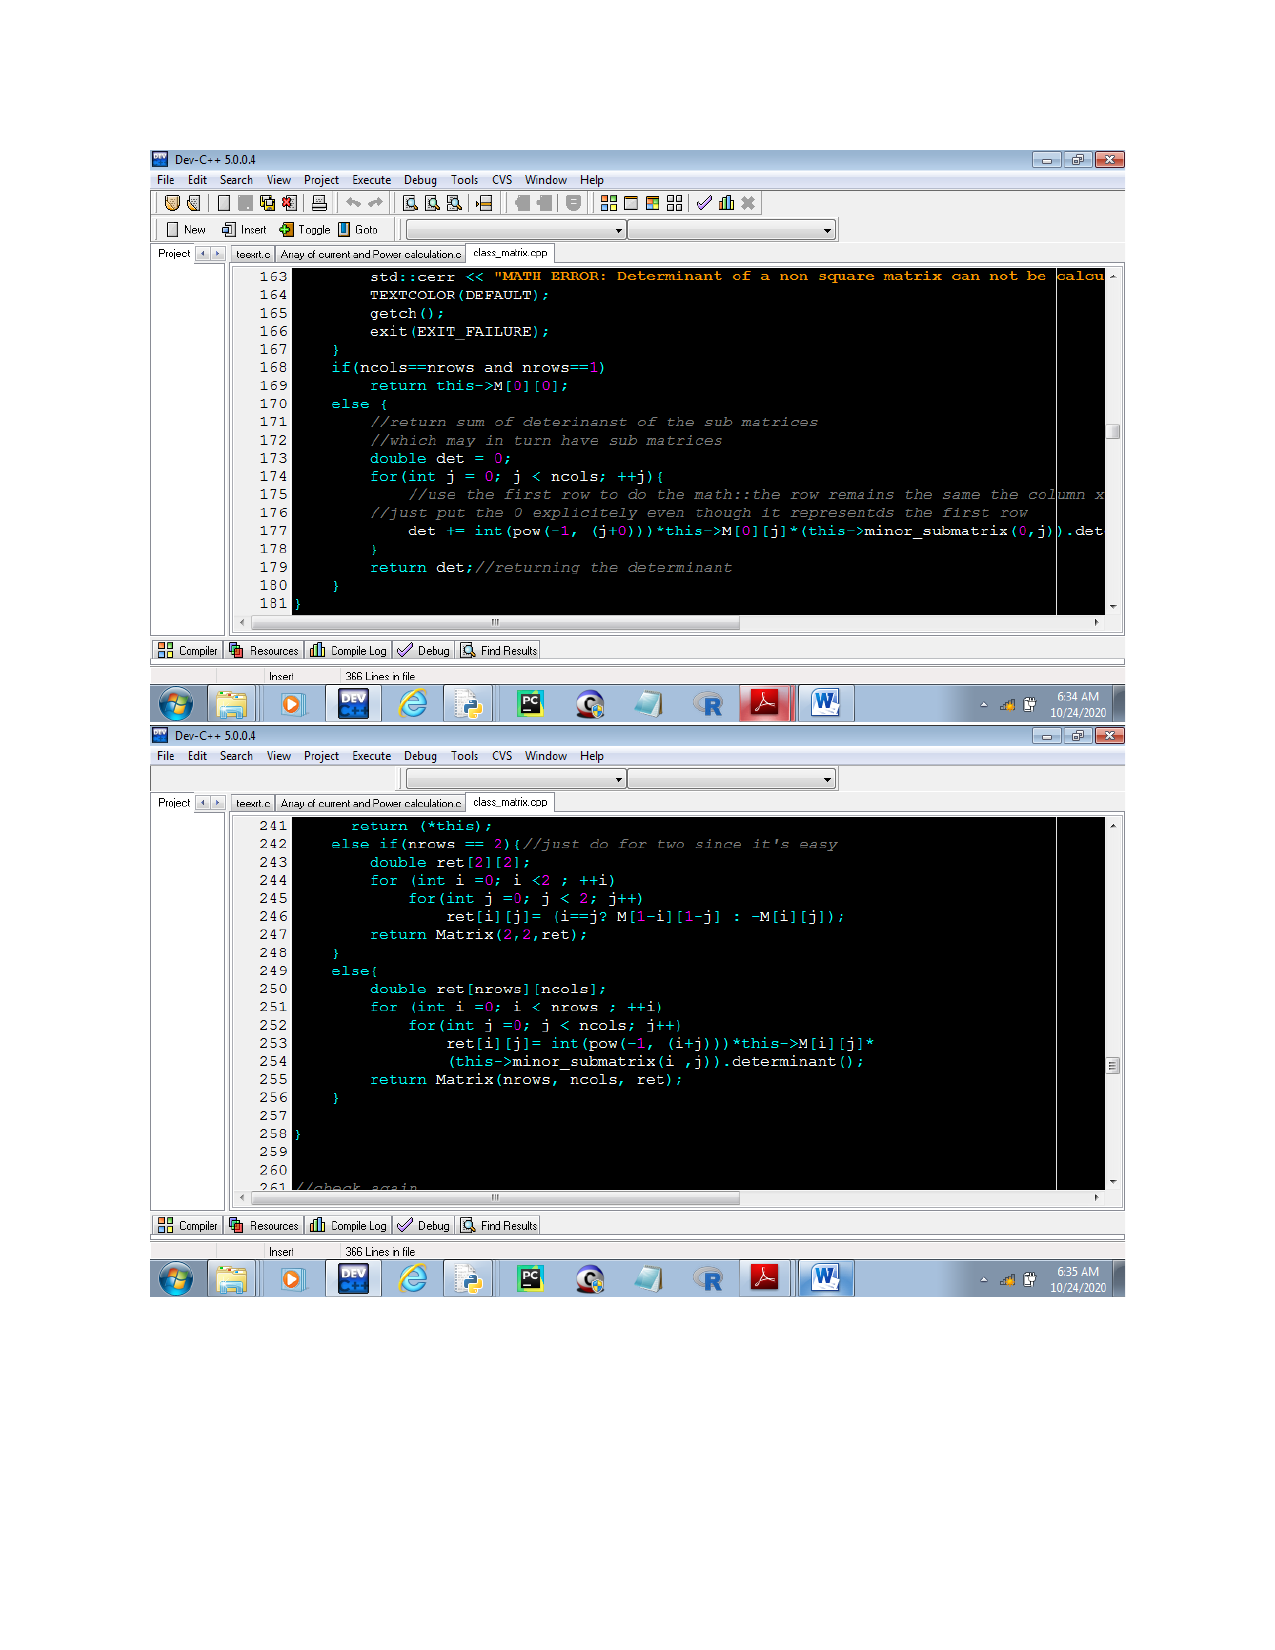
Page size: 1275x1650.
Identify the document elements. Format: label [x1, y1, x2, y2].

picture [150, 725, 1125, 1297]
picture [150, 150, 1125, 722]
